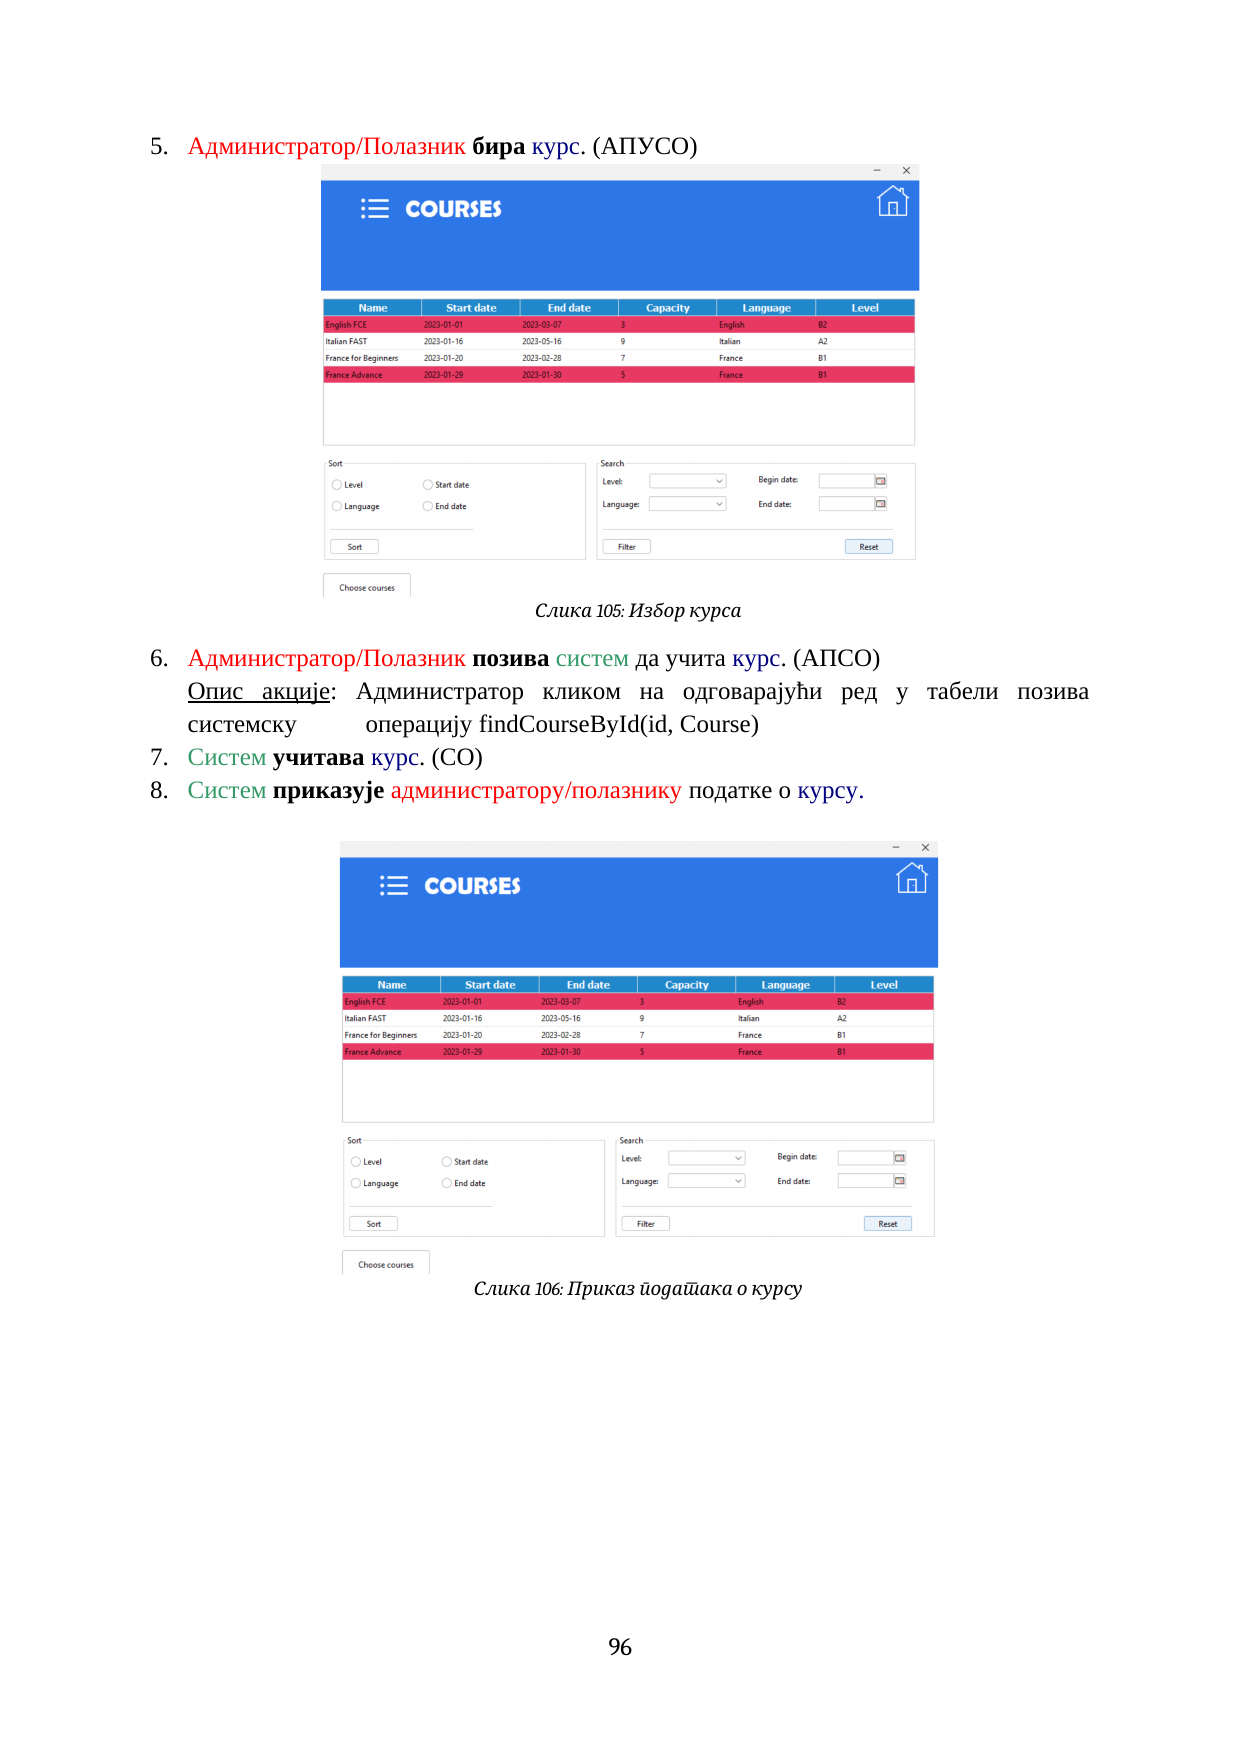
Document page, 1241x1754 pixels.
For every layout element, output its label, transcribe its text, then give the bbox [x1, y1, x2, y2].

list Систем учитава курс. (СО) [150, 742, 1090, 771]
list Опис акције: Администратор кликом на одговарајући ред у табели позива системску операцију findCourseById(id, Course) [187, 676, 1090, 738]
text Слика 106: Приказ података о курсу [187, 1278, 1090, 1300]
list Администратор/Полазник бира курс. (АПУСО) [150, 131, 1090, 160]
list Администратор/Полазник позива систем да учита курс. (АПСО) [150, 643, 1090, 672]
list Систем приказује администратору/полазнику податке о курсу. [150, 775, 1090, 804]
picture [339, 841, 939, 1274]
text Слика 105: Избор курса [187, 601, 1090, 622]
picture [321, 164, 920, 597]
